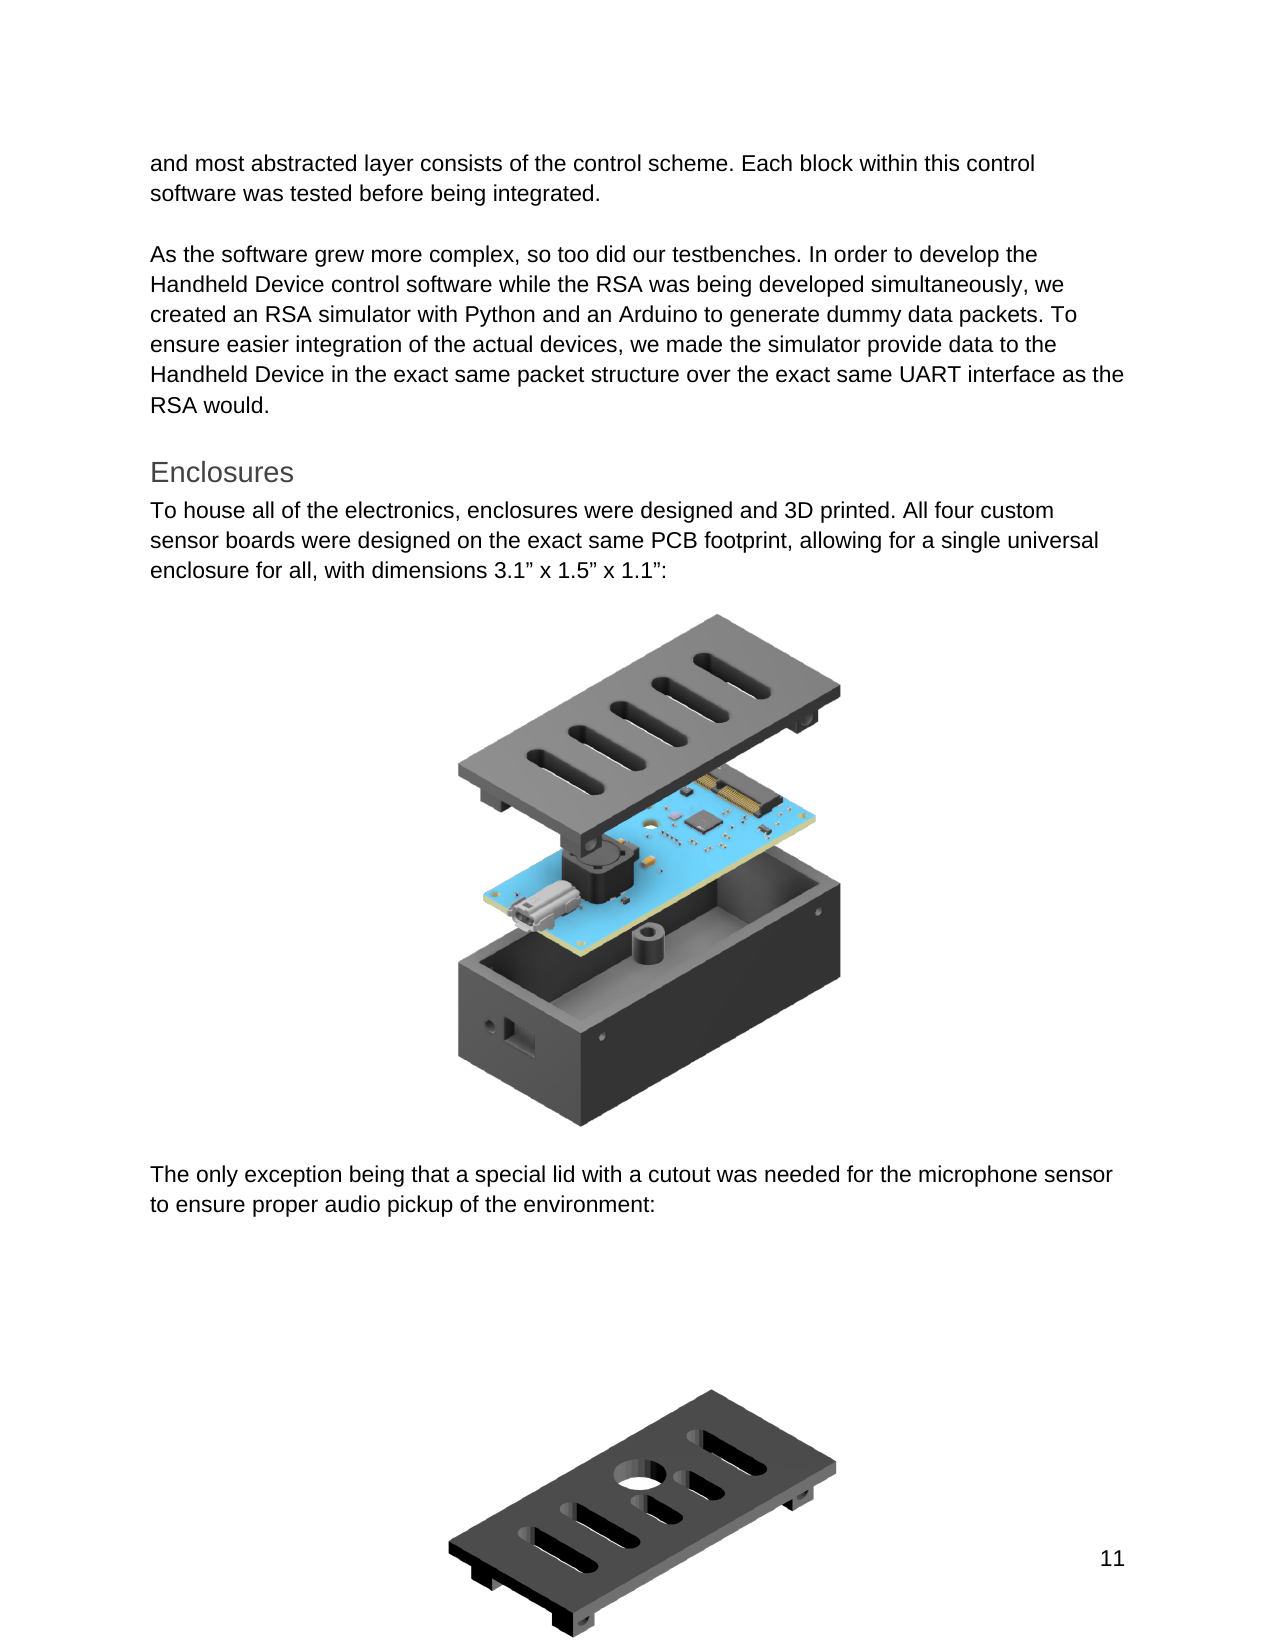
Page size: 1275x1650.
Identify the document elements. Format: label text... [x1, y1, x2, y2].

text As the software grew more complex, so too did our testbenches. In order to develop the Handheld Device control software while the RSA was being developed simultaneously, we created an RSA simulator with Python and an Arduino to generate dummy data packets. To ensure easier integration of the actual devices, we made the simulator provide data to the Handheld Device in the exact same packet structure over the exact same UART interface as the RSA would. [150, 241, 1125, 418]
text To house all of the electronics, enclosures were designed and 3D printed. All four custom sensor boards were designed on the exact same PCB footprint, allowing for a single universal enclosure for all, with dimensions 3.1” x 1.5” x 1.1”: [150, 497, 1125, 584]
text The only exception being that a special lid with a cutout was needed for the microphone sensor to ensure proper audio pickup of the environment: [150, 1161, 1125, 1217]
picture [408, 587, 867, 1157]
picture [436, 1378, 859, 1650]
subtitle Enclosures [150, 455, 1125, 489]
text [150, 150, 1125, 207]
